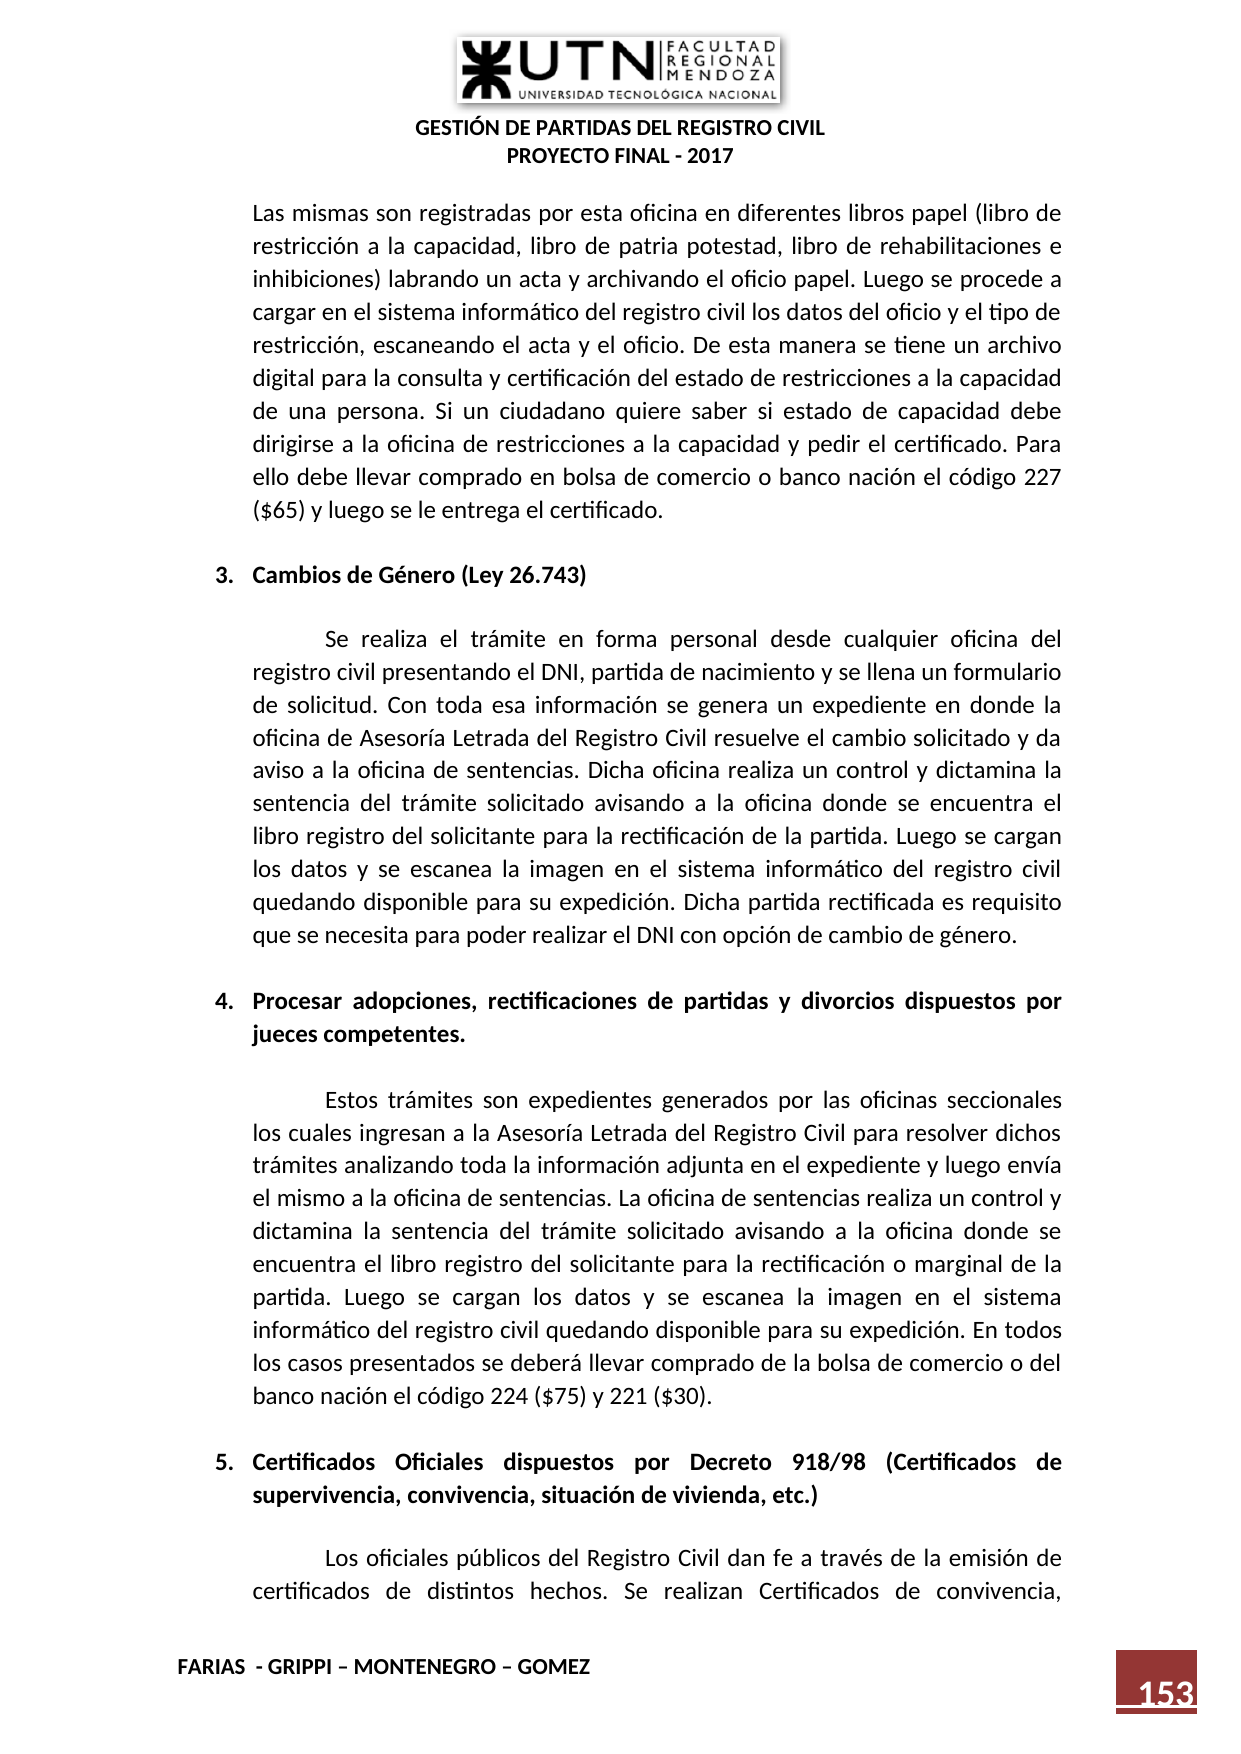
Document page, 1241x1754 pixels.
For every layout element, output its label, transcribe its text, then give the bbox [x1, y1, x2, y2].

picture [449, 29, 791, 114]
list Certificados Oficiales dispuestos por Decreto 918/98 (Certificados de supervivencia, convivencia, situación de vivienda, etc.) [215, 1446, 1063, 1509]
list Cambios de Género (Ley 26.743) [215, 559, 1063, 590]
list Procesar adopciones, rectificaciones de partidas y divorcios dispuestos por jueces competentes. [215, 985, 1063, 1048]
